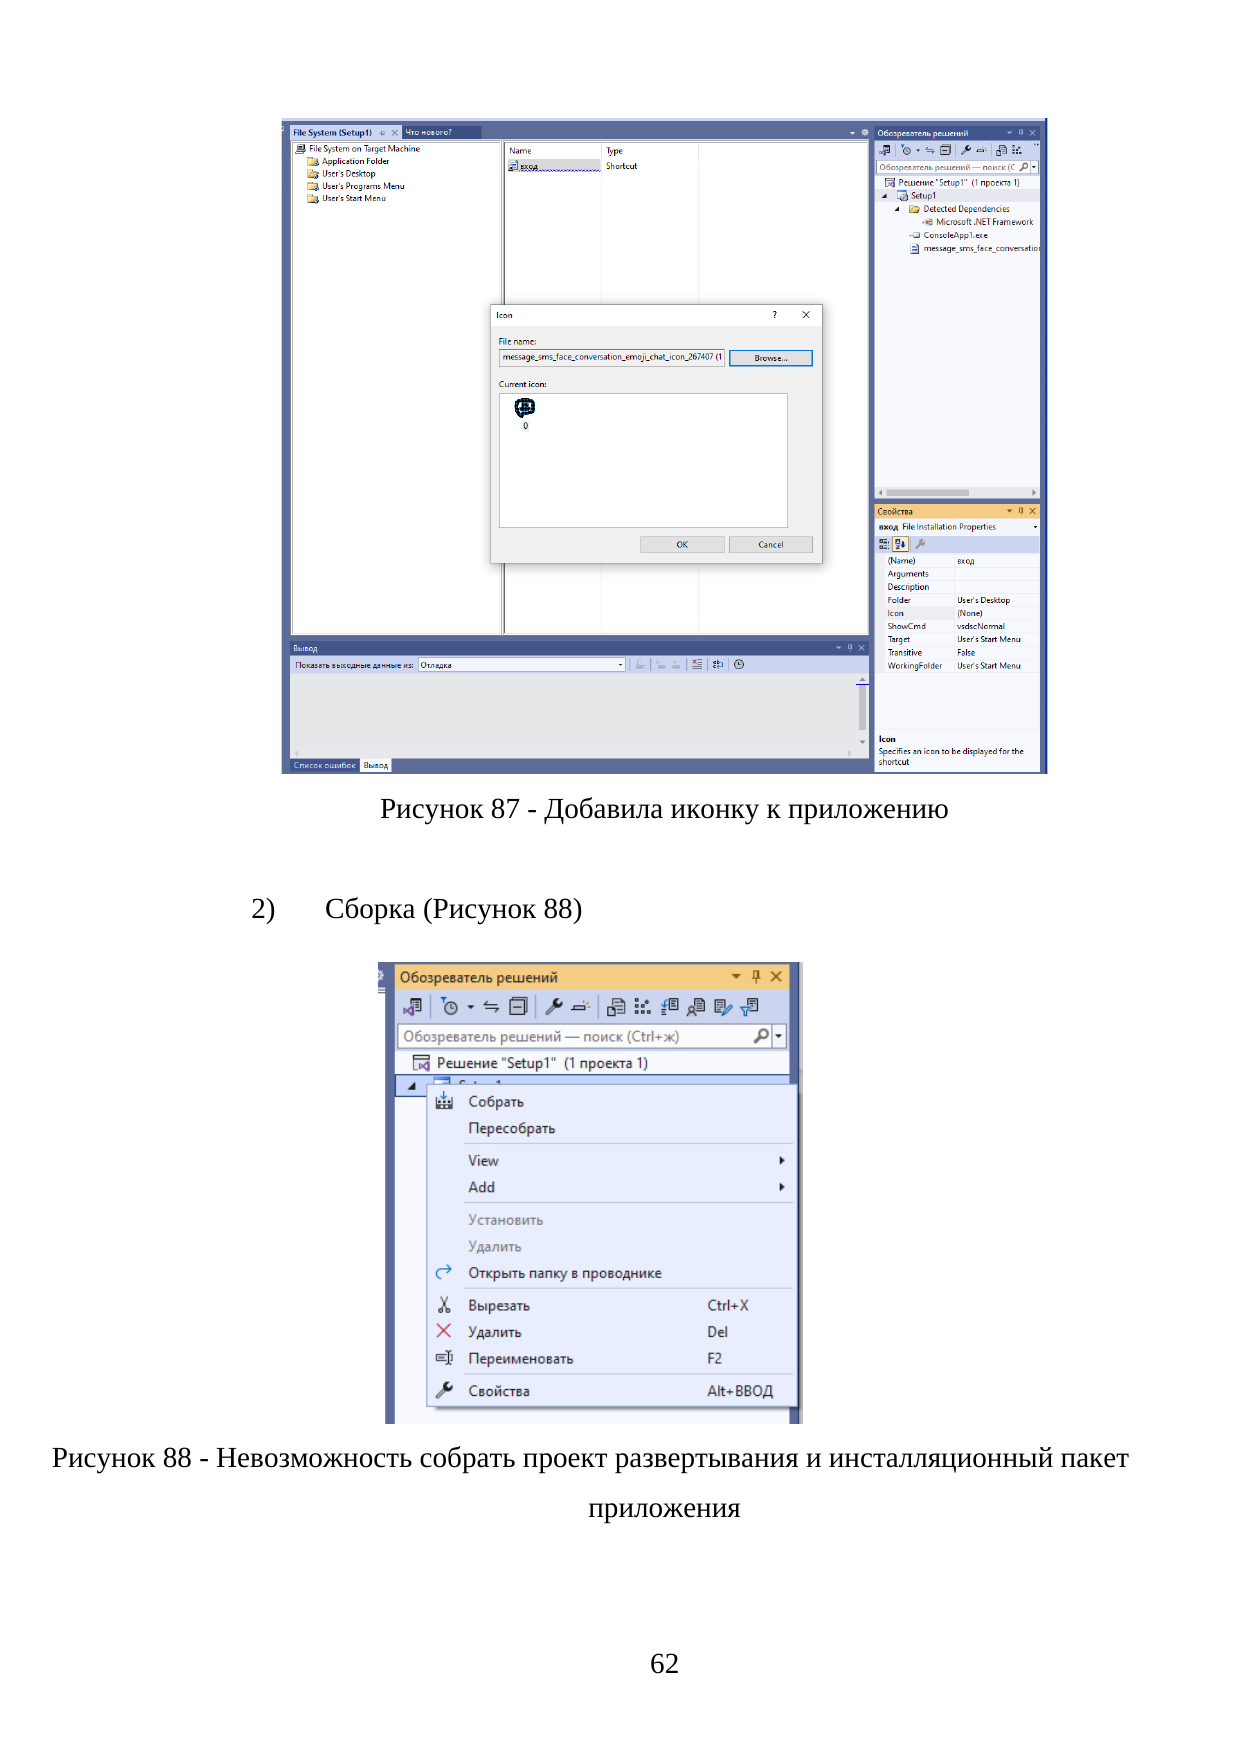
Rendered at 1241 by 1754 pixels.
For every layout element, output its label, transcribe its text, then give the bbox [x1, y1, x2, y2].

picture [281, 118, 1048, 774]
list Сборка (Рисунок 88) [177, 891, 1152, 925]
picture [378, 962, 803, 1424]
text Рисунок 87 - Добавила иконку к приложению [177, 791, 1152, 824]
text Рисунок 88 - Невозможность собрать проект развертывания и инсталляционный пакет приложения [29, 1440, 1152, 1524]
